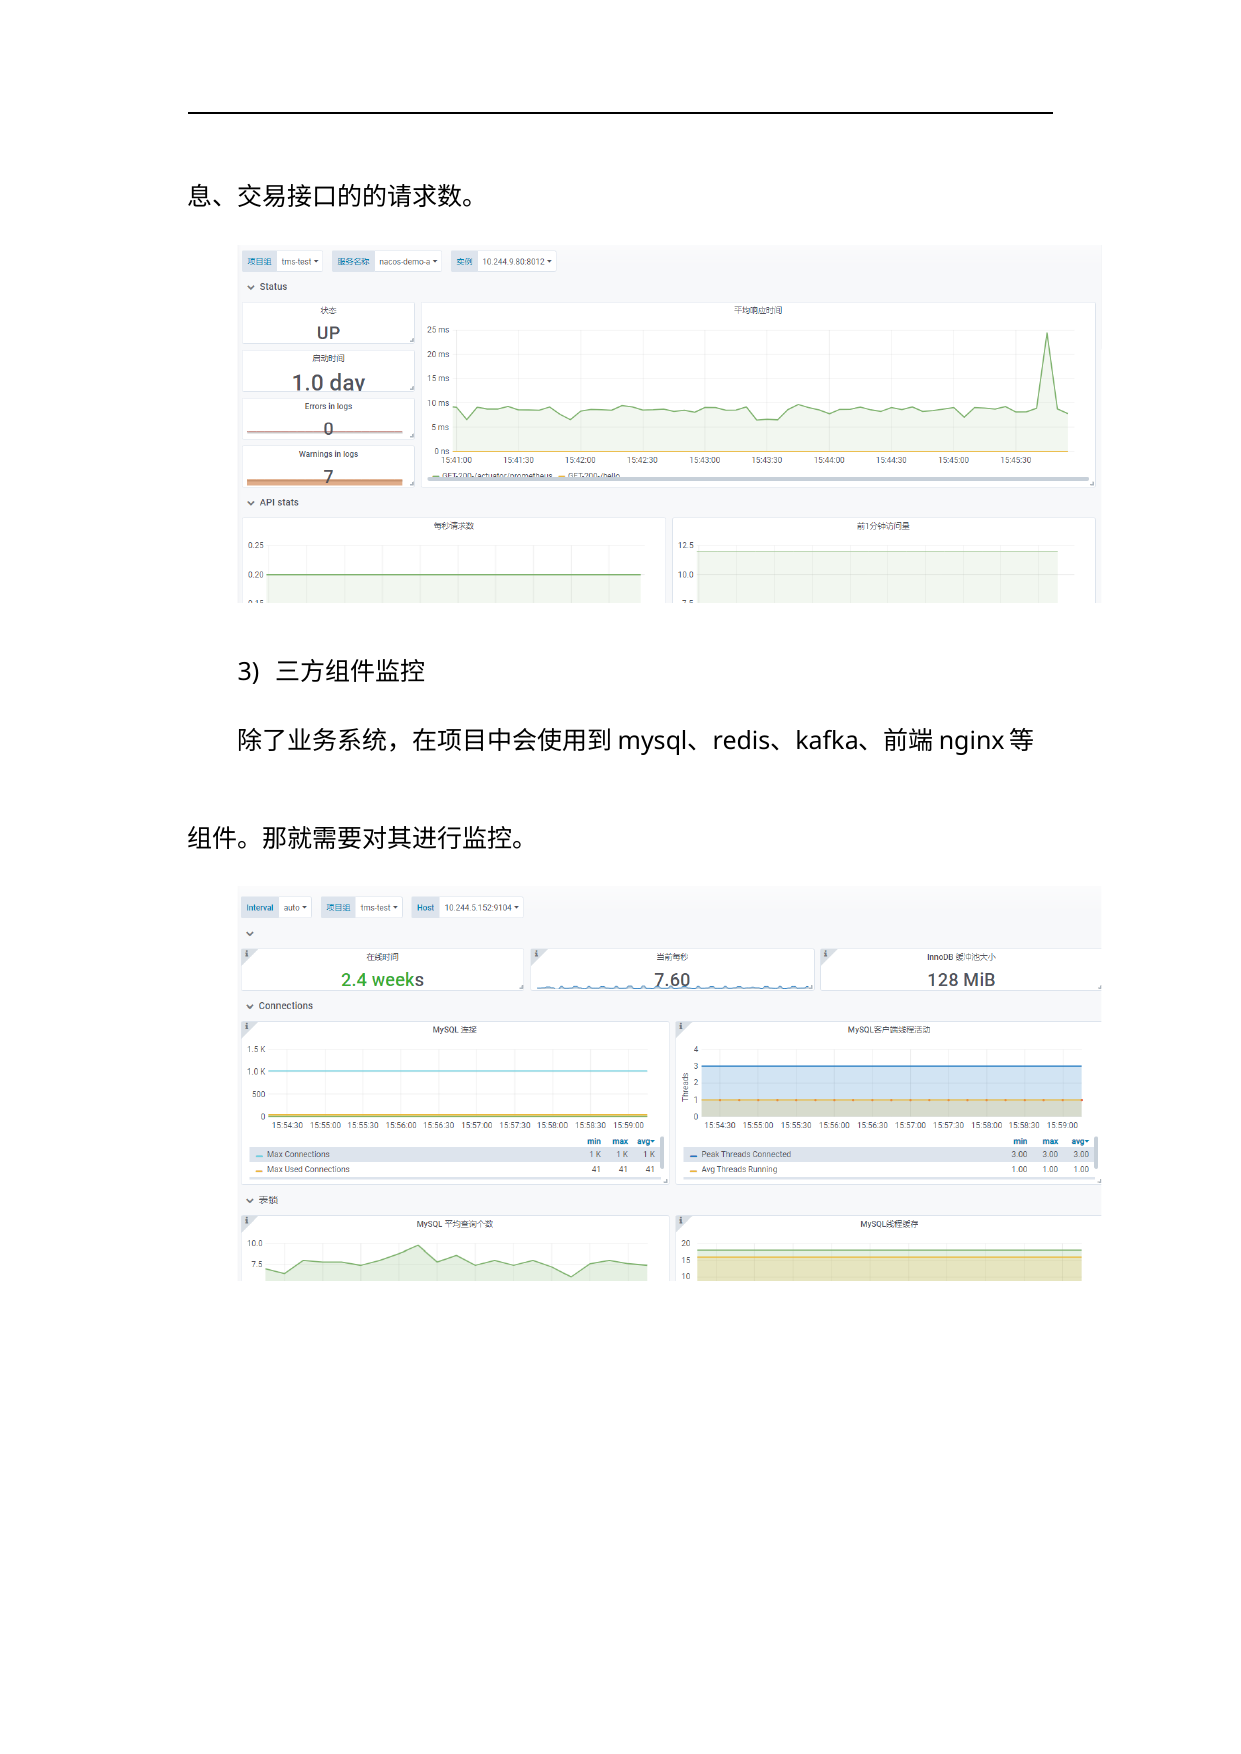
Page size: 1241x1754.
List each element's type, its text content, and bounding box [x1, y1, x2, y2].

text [187, 162, 1053, 227]
picture [237, 245, 1102, 603]
text 除了业务系统，在项目中会使用到mysql、redis、kafka、前端nginx等组件。那就需要对其进行监控。 [187, 706, 1053, 869]
picture [237, 886, 1102, 1281]
list 三方组件监控 [187, 652, 1053, 688]
